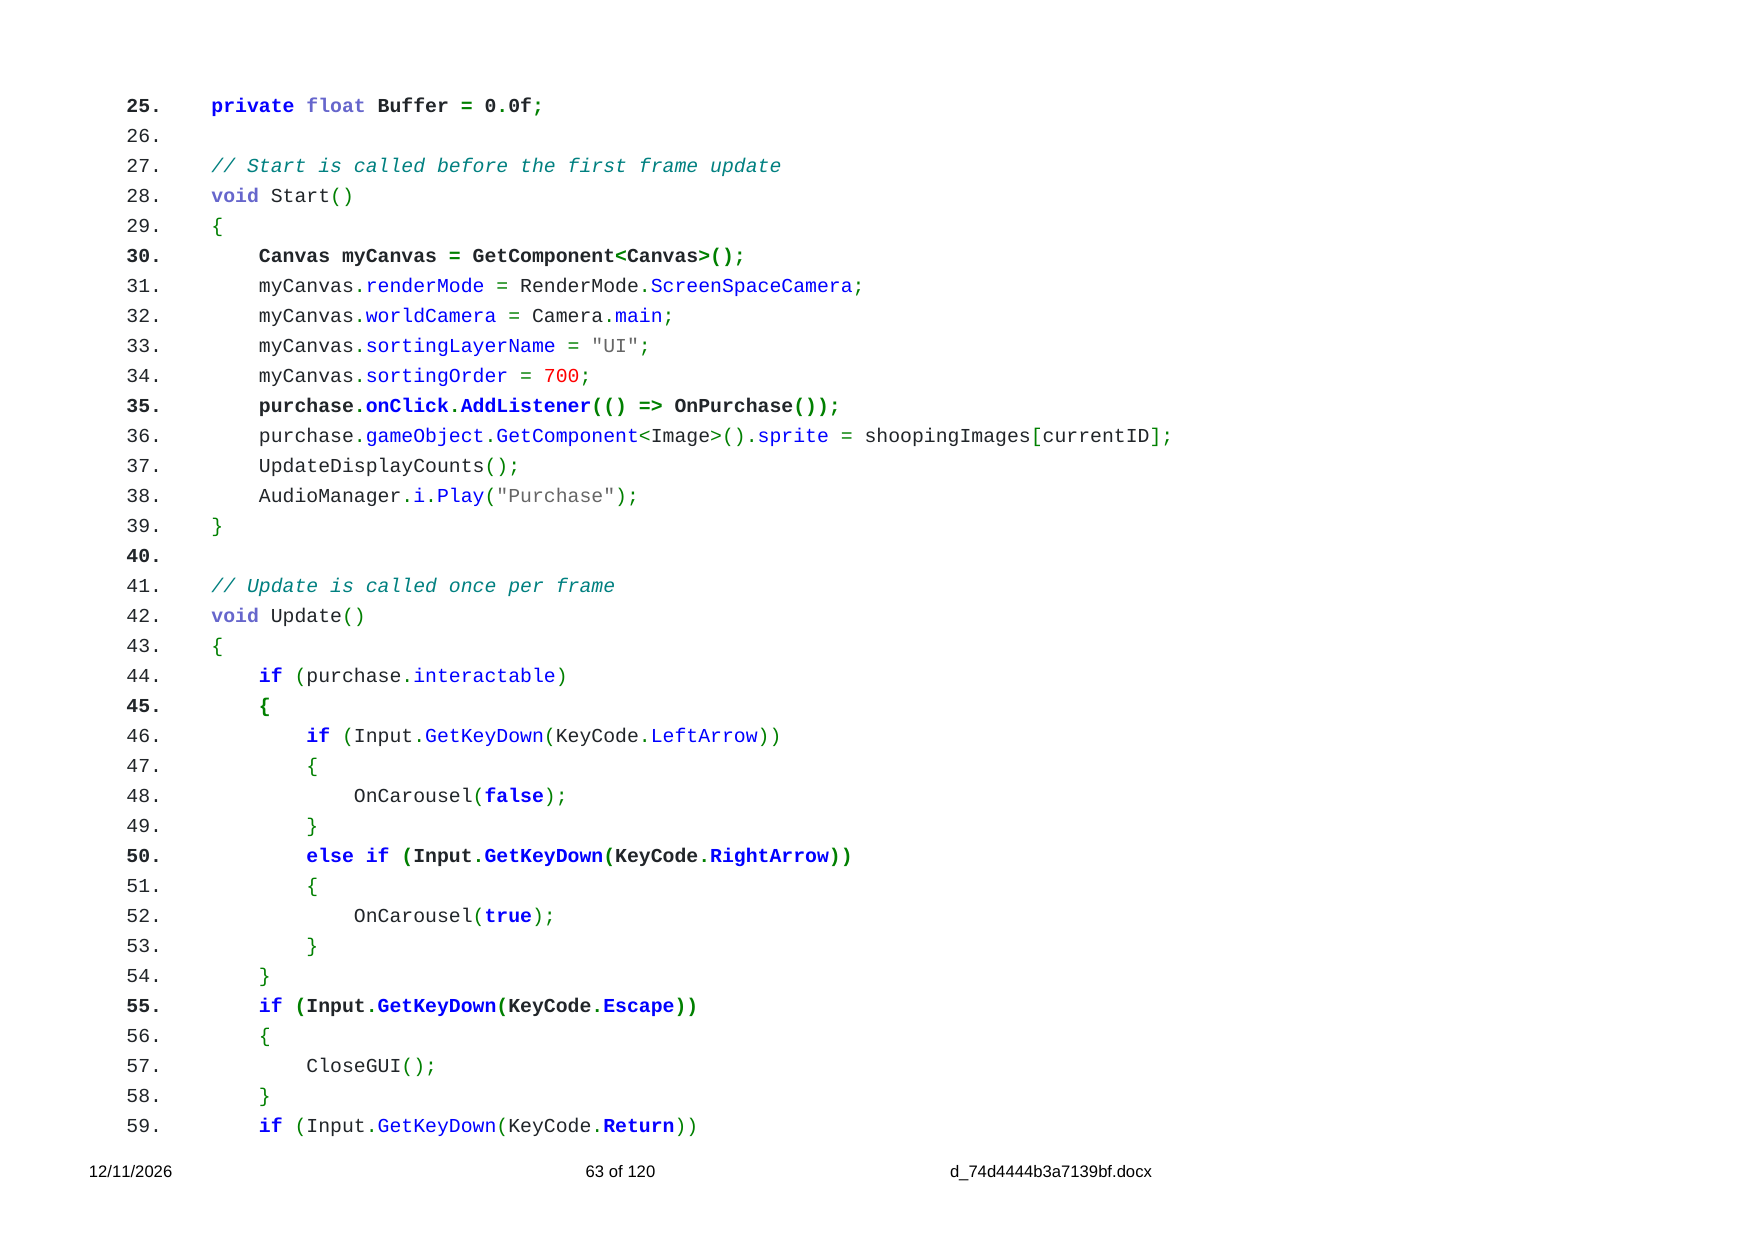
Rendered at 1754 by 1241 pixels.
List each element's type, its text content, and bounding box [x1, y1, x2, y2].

list } [126, 809, 1665, 839]
list private float Buffer = 0.0f; [126, 89, 1665, 119]
list myCanvas.sortingOrder = 700; [126, 359, 1665, 389]
list else if (Input.GetKeyDown(KeyCode.RightArrow)) [126, 839, 1665, 869]
list } [126, 1079, 1665, 1109]
list UpdateDisplayCounts(); [126, 449, 1665, 479]
list } [126, 959, 1665, 989]
list { [126, 1019, 1665, 1049]
list Canvas myCanvas = GetComponent<Canvas>(); [126, 239, 1665, 269]
list myCanvas.sortingLayerName = "UI"; [126, 329, 1665, 359]
list { [126, 689, 1665, 719]
list void Update() [126, 599, 1665, 629]
list purchase.gameObject.GetComponent<Image>().sprite = shoopingImages[currentID]; [126, 419, 1665, 449]
list if (Input.GetKeyDown(KeyCode.Escape)) [126, 989, 1665, 1019]
list if (purchase.interactable) [126, 659, 1665, 689]
list myCanvas.renderMode = RenderMode.ScreenSpaceCamera; [126, 269, 1665, 299]
list myCanvas.worldCamera = Camera.main; [126, 299, 1665, 329]
list CloseGUI(); [126, 1049, 1665, 1079]
list { [126, 629, 1665, 659]
list OnCarousel(true); [126, 899, 1665, 929]
list { [126, 209, 1665, 239]
list // Start is called before the first frame update [126, 149, 1665, 179]
list if (Input.GetKeyDown(KeyCode.Return)) [126, 1109, 1665, 1139]
list } [126, 509, 1665, 539]
list // Update is called once per frame [126, 569, 1665, 599]
list { [126, 749, 1665, 779]
list if (Input.GetKeyDown(KeyCode.LeftArrow)) [126, 719, 1665, 749]
list void Start() [126, 179, 1665, 209]
list { [126, 869, 1665, 899]
list } [126, 929, 1665, 959]
list AudioManager.i.Play("Purchase"); [126, 479, 1665, 509]
list purchase.onClick.AddListener(() => OnPurchase()); [126, 389, 1665, 419]
list OnCarousel(false); [126, 779, 1665, 809]
